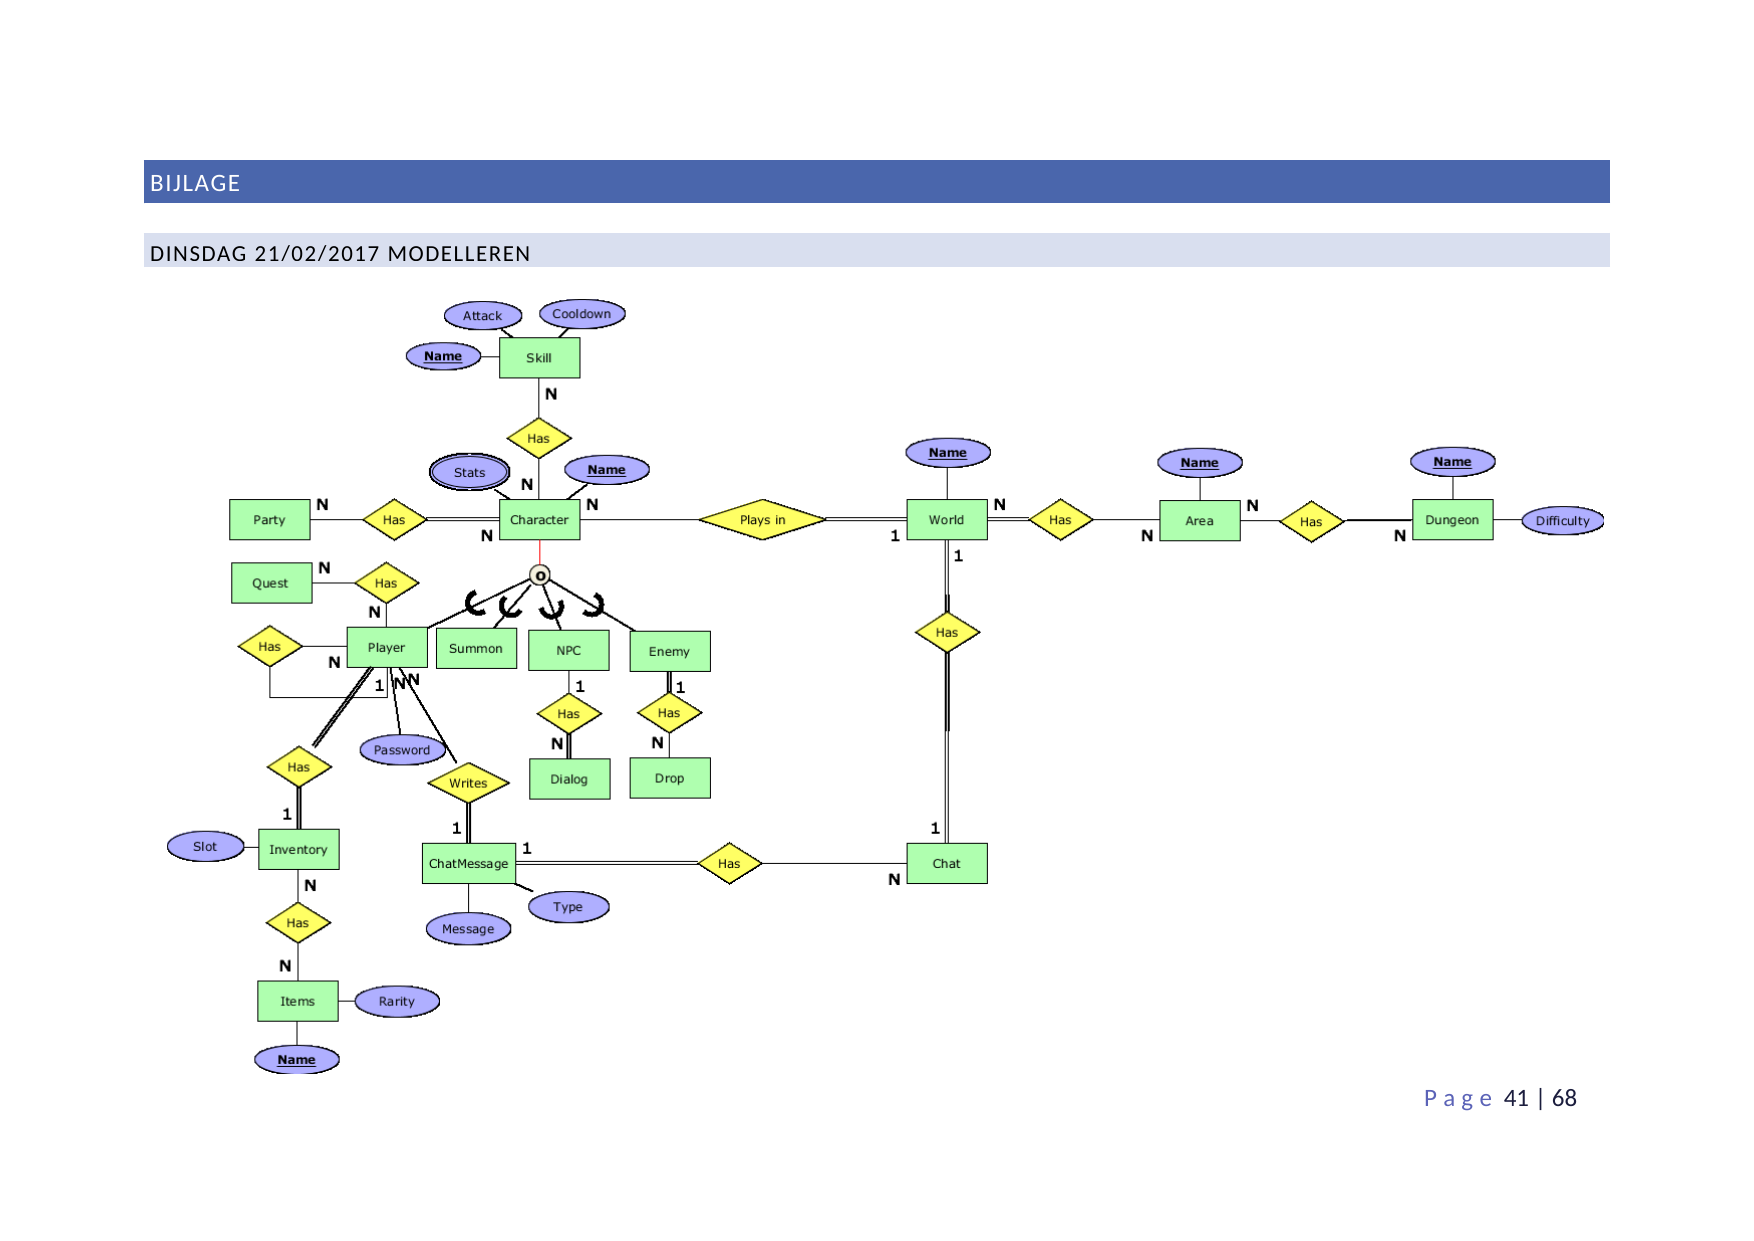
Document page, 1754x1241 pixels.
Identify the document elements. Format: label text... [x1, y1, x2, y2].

subtitle Dinsdag 21/02/2017 Modelleren [150, 239, 1604, 261]
subtitle Bijlage [150, 167, 1604, 197]
picture [150, 291, 1604, 1074]
